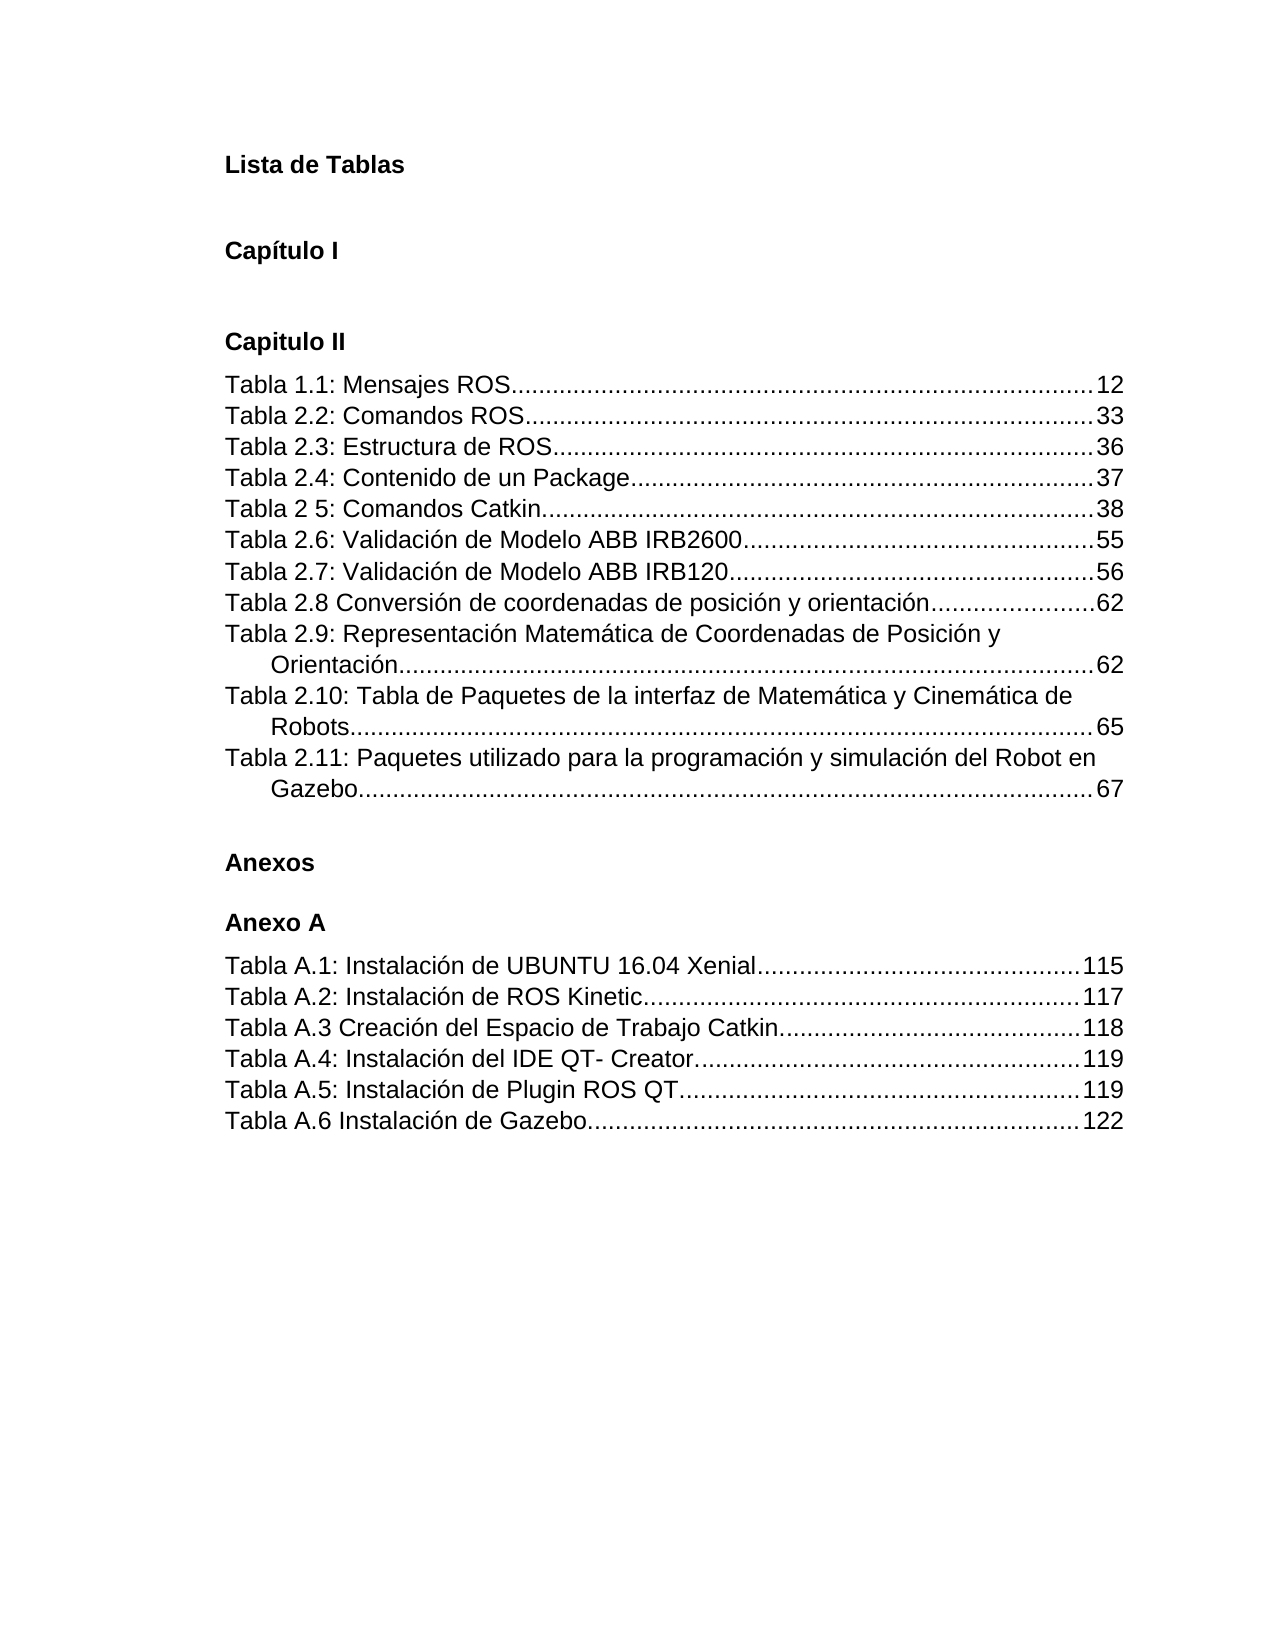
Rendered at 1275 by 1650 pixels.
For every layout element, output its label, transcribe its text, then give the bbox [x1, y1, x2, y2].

text Anexos [224, 848, 1125, 877]
text Tabla 2.9: Representación Matemática de Coordenadas de Posición y Orientación 62 [224, 618, 1125, 678]
text Tabla 2 5: Comandos Catkin. 38 [224, 494, 1125, 523]
text Tabla A.4: Instalación del IDE QT- Creator. 119 [224, 1044, 1125, 1073]
text Capítulo I [224, 236, 1125, 265]
text Tabla A.6 Instalación de Gazebo. 122 [224, 1106, 1125, 1135]
text Anexo A [224, 908, 1125, 936]
text Tabla A.1: Instalación de UBUNTU 16.04 Xenial 115 [224, 951, 1125, 979]
text Tabla 2.3: Estructura de ROS 36 [224, 432, 1125, 461]
text Tabla 2.7: Validación de Modelo ABB IRB120 56 [224, 556, 1125, 585]
text Tabla A.3 Creación del Espacio de Trabajo Catkin. 118 [224, 1013, 1125, 1042]
text Tabla 2.11: Paquetes utilizado para la programación y simulación del Robot en Gazebo 67 [224, 743, 1125, 802]
text Tabla 2.10: Tabla de Paquetes de la interfaz de Matemática y Cinemática de Robots 65 [224, 681, 1125, 740]
text Lista de Tablas [224, 150, 1125, 179]
text Tabla A.2: Instalación de ROS Kinetic 117 [224, 982, 1125, 1011]
text Tabla 2.4: Contenido de un Package 37 [224, 463, 1125, 492]
text Tabla 2.8 Conversión de coordenadas de posición y orientación 62 [224, 587, 1125, 616]
text Tabla A.5: Instalación de Plugin ROS QT. 119 [224, 1075, 1125, 1104]
text Tabla 1.1: Mensajes ROS 12 [224, 370, 1125, 399]
text Tabla 2.6: Validación de Modelo ABB IRB2600 55 [224, 525, 1125, 554]
text Capitulo II [224, 284, 1125, 356]
text Tabla 2.2: Comandos ROS 33 [224, 401, 1125, 430]
